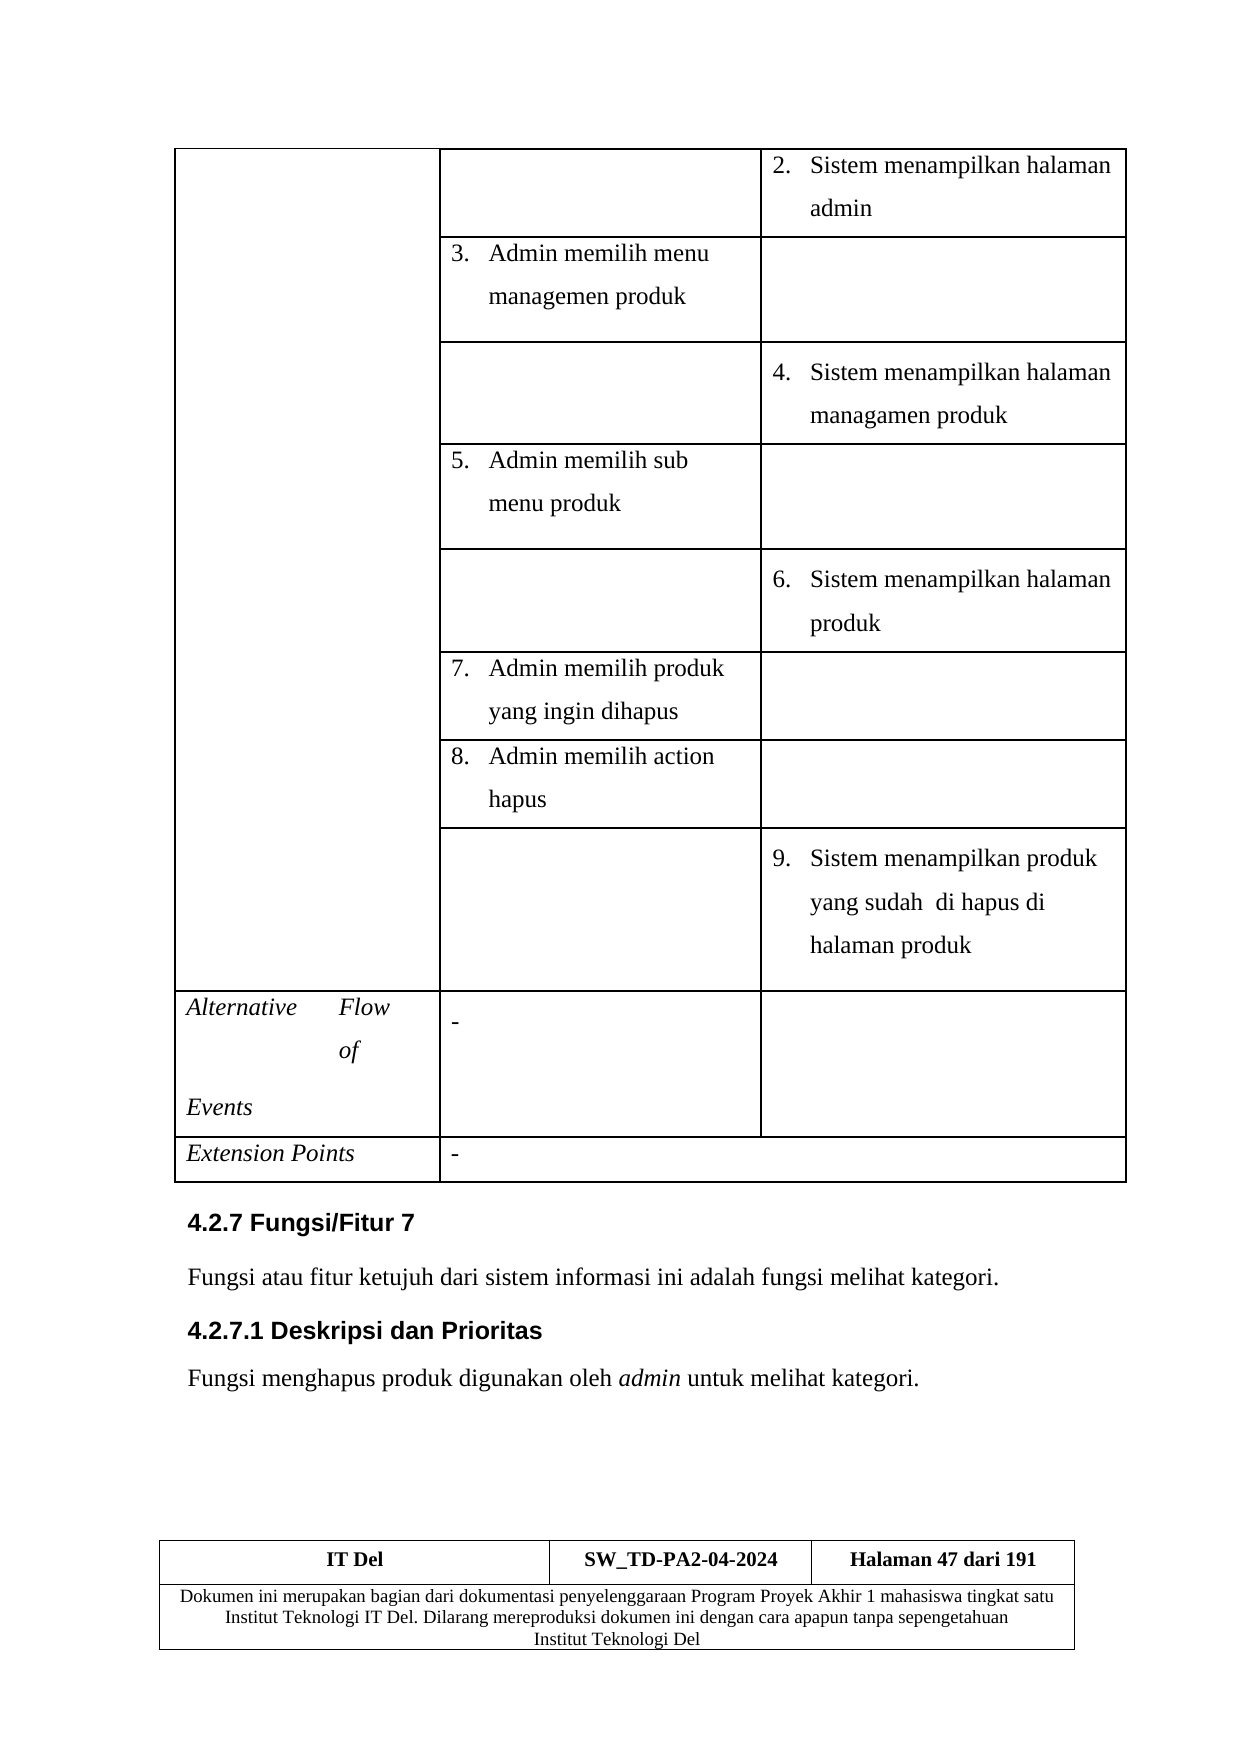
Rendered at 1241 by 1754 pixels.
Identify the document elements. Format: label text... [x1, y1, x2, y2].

table_cell - [441, 1138, 1125, 1181]
table_cell [762, 741, 1125, 827]
table_cell [441, 150, 760, 236]
table_cell [762, 238, 1125, 341]
table_cell Alternative Flow of Events [176, 992, 439, 1136]
table_cell Admin memilih action hapus [441, 741, 760, 827]
table_cell - [441, 992, 760, 1136]
table_cell Admin memilih menu managemen produk [441, 238, 760, 341]
table_cell Sistem menampilkan halaman managamen produk [762, 343, 1125, 443]
table_cell Sistem menampilkan halaman admin [762, 150, 1125, 236]
table_cell [762, 445, 1125, 548]
table_cell [762, 992, 1125, 1136]
table_cell Admin memilih produk yang ingin dihapus [441, 653, 760, 739]
subtitle 4.2.7.1 Deskripsi dan Prioritas [187, 1316, 1092, 1344]
table_cell [762, 653, 1125, 739]
table_cell [441, 829, 760, 989]
table_cell Sistem menampilkan halaman produk [762, 550, 1125, 651]
table_cell Admin memilih sub menu produk [441, 445, 760, 548]
text Fungsi menghapus produk digunakan oleh admin untuk melihat kategori. [187, 1363, 1003, 1392]
subtitle 4.2.7 Fungsi/Fitur 7 [187, 1208, 1092, 1237]
table_cell Sistem menampilkan produk yang sudah di hapus di halaman produk [762, 829, 1125, 989]
text Fungsi atau fitur ketujuh dari sistem informasi ini adalah fungsi melihat kategori. [187, 1262, 1092, 1291]
table_cell [441, 550, 760, 651]
table_cell [441, 343, 760, 443]
table_cell Extension Points [176, 1138, 439, 1181]
